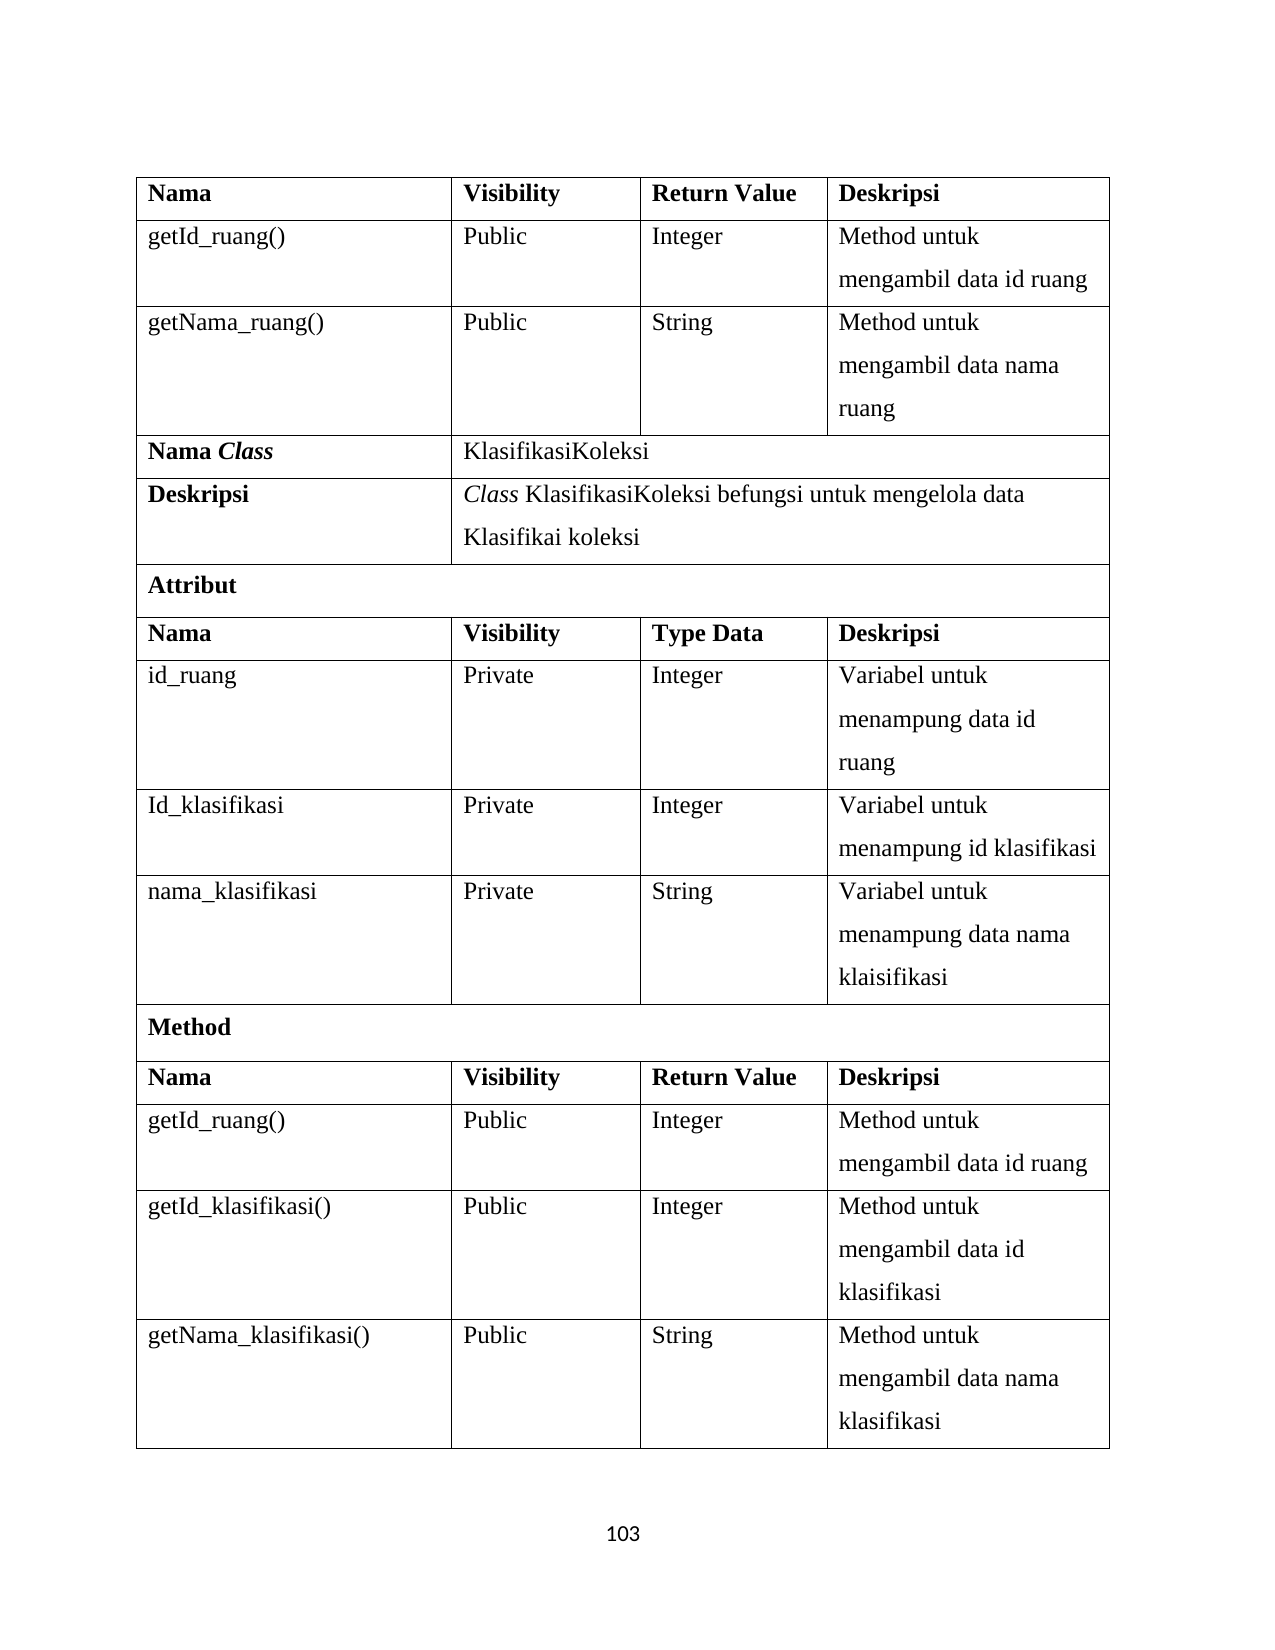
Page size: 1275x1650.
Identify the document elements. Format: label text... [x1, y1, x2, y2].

table_cell Visibility [452, 618, 640, 659]
table_cell Deskripsi [828, 178, 1109, 220]
table_cell Method untuk mengambil data nama ruang [828, 307, 1109, 435]
table_cell Public [452, 1105, 640, 1190]
table_cell Return Value [641, 178, 827, 220]
table_cell KlasifikasiKoleksi [452, 436, 1109, 478]
table_cell Private [452, 876, 640, 1004]
table_cell getId_ruang() [137, 1105, 451, 1190]
table_cell Integer [641, 221, 827, 306]
table_cell Class KlasifikasiKoleksi befungsi untuk mengelola data Klasifikai koleksi [452, 479, 1109, 564]
table_cell Public [452, 307, 640, 435]
table_cell nama_klasifikasi [137, 876, 451, 1004]
table_cell Deskripsi [828, 618, 1109, 659]
table_cell String [641, 307, 827, 435]
table_cell id_ruang [137, 661, 451, 789]
table_cell getNama_ruang() [137, 307, 451, 435]
table_cell Attribut [137, 565, 1109, 617]
table_cell Public [452, 1320, 640, 1448]
table_cell Variabel untuk menampung data nama klaisifikasi [828, 876, 1109, 1004]
table_cell Method untuk mengambil data id ruang [828, 1105, 1109, 1190]
table_cell getId_klasifikasi() [137, 1191, 451, 1319]
table_cell Visibility [452, 178, 640, 220]
table_cell String [641, 1320, 827, 1448]
table_cell Private [452, 661, 640, 789]
table_cell Return Value [641, 1062, 827, 1104]
table_cell Variabel untuk menampung data id ruang [828, 661, 1109, 789]
table_cell Nama [137, 178, 451, 220]
table_cell Method untuk mengambil data id ruang [828, 221, 1109, 306]
table_cell Public [452, 1191, 640, 1319]
table_cell Integer [641, 1105, 827, 1190]
table_cell Deskripsi [137, 479, 451, 564]
table_cell Private [452, 790, 640, 875]
table_cell String [641, 876, 827, 1004]
table_cell Deskripsi [828, 1062, 1109, 1104]
table_cell Variabel untuk menampung id klasifikasi [828, 790, 1109, 875]
table_cell Nama [137, 1062, 451, 1104]
table_cell Integer [641, 1191, 827, 1319]
table_cell Nama Class [137, 436, 451, 478]
table_cell getNama_klasifikasi() [137, 1320, 451, 1448]
table_cell getId_ruang() [137, 221, 451, 306]
table_cell Integer [641, 790, 827, 875]
table_cell Visibility [452, 1062, 640, 1104]
table_cell Method untuk mengambil data nama klasifikasi [828, 1320, 1109, 1448]
table_cell Integer [641, 661, 827, 789]
table_cell Public [452, 221, 640, 306]
table_cell Id_klasifikasi [137, 790, 451, 875]
table_cell Method untuk mengambil data id klasifikasi [828, 1191, 1109, 1319]
table_cell Nama [137, 618, 451, 659]
table_cell Type Data [641, 618, 827, 659]
table_cell Method [137, 1005, 1109, 1061]
